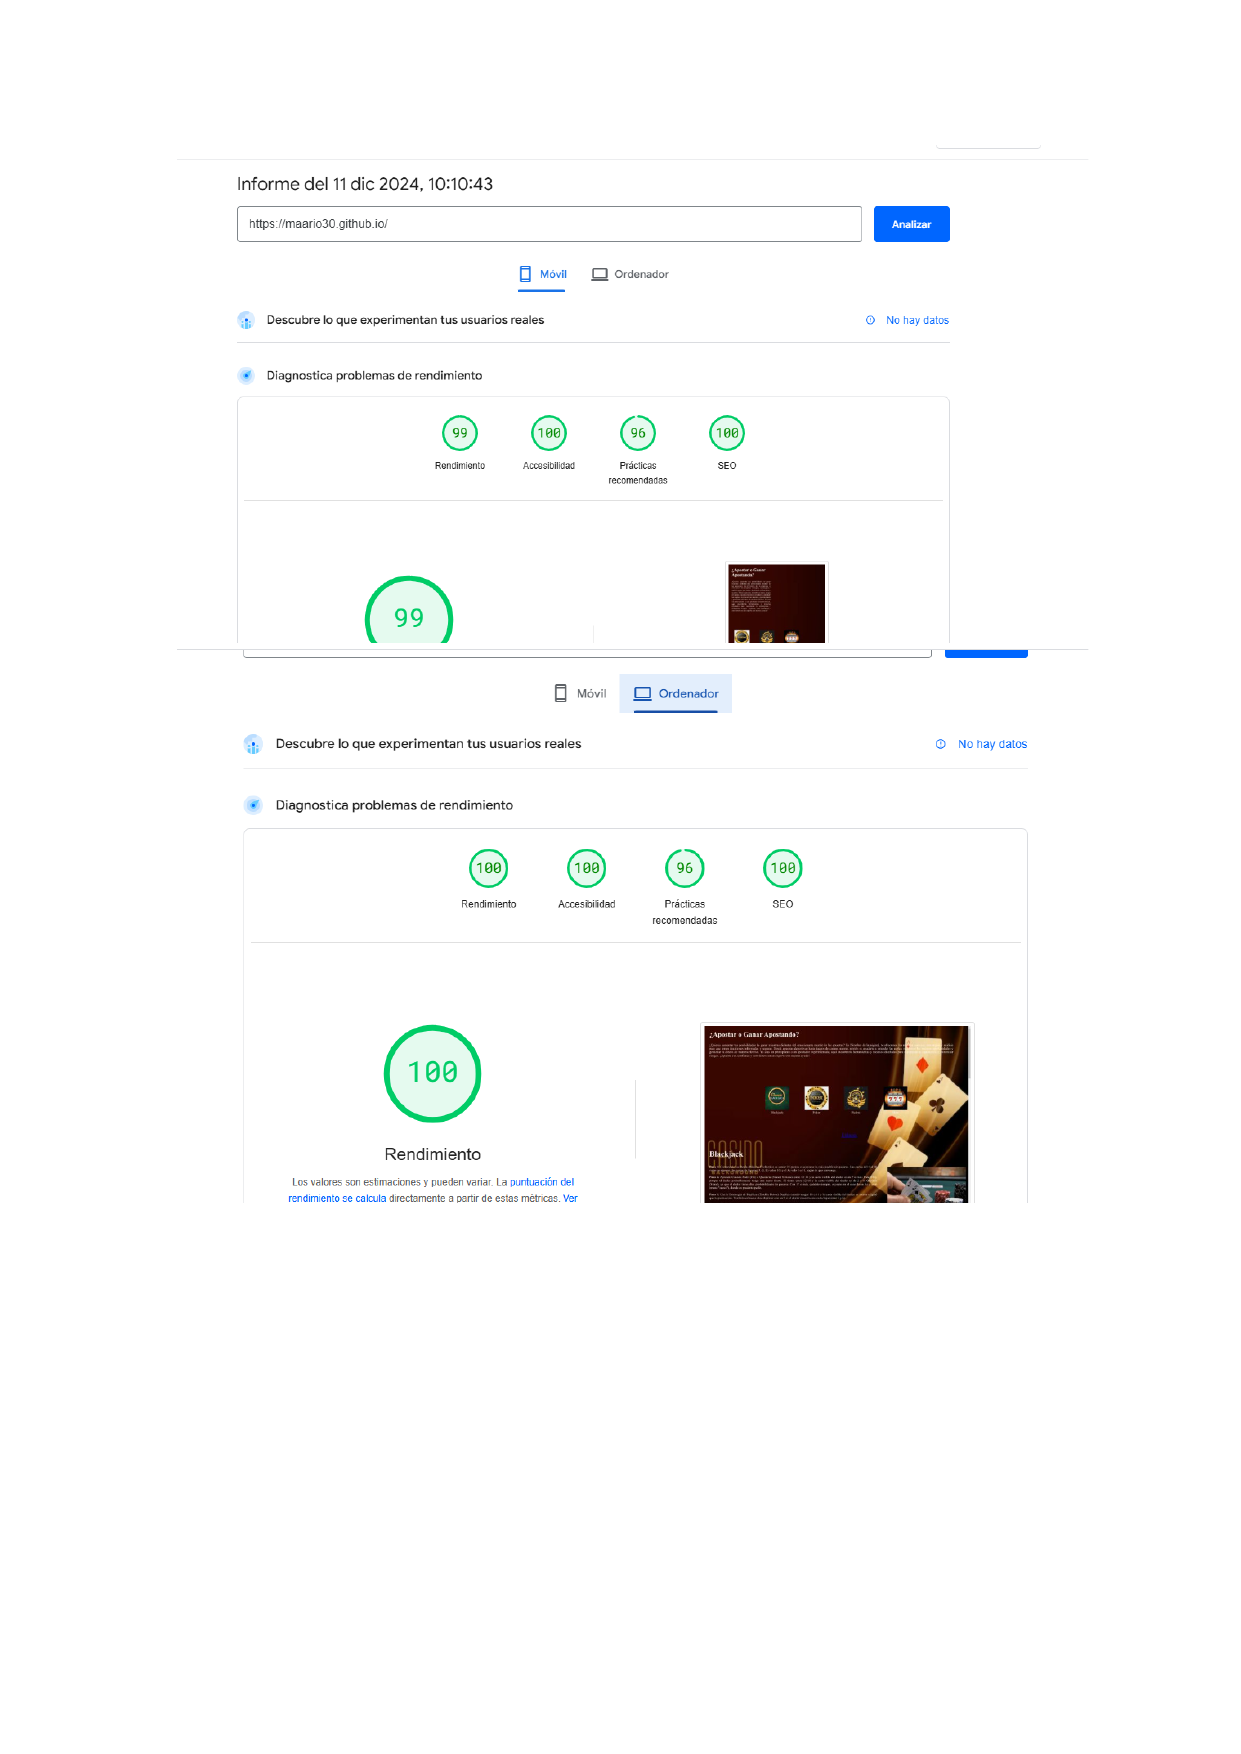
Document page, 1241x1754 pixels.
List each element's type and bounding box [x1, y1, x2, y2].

picture [177, 648, 1089, 1203]
picture [177, 145, 1089, 643]
